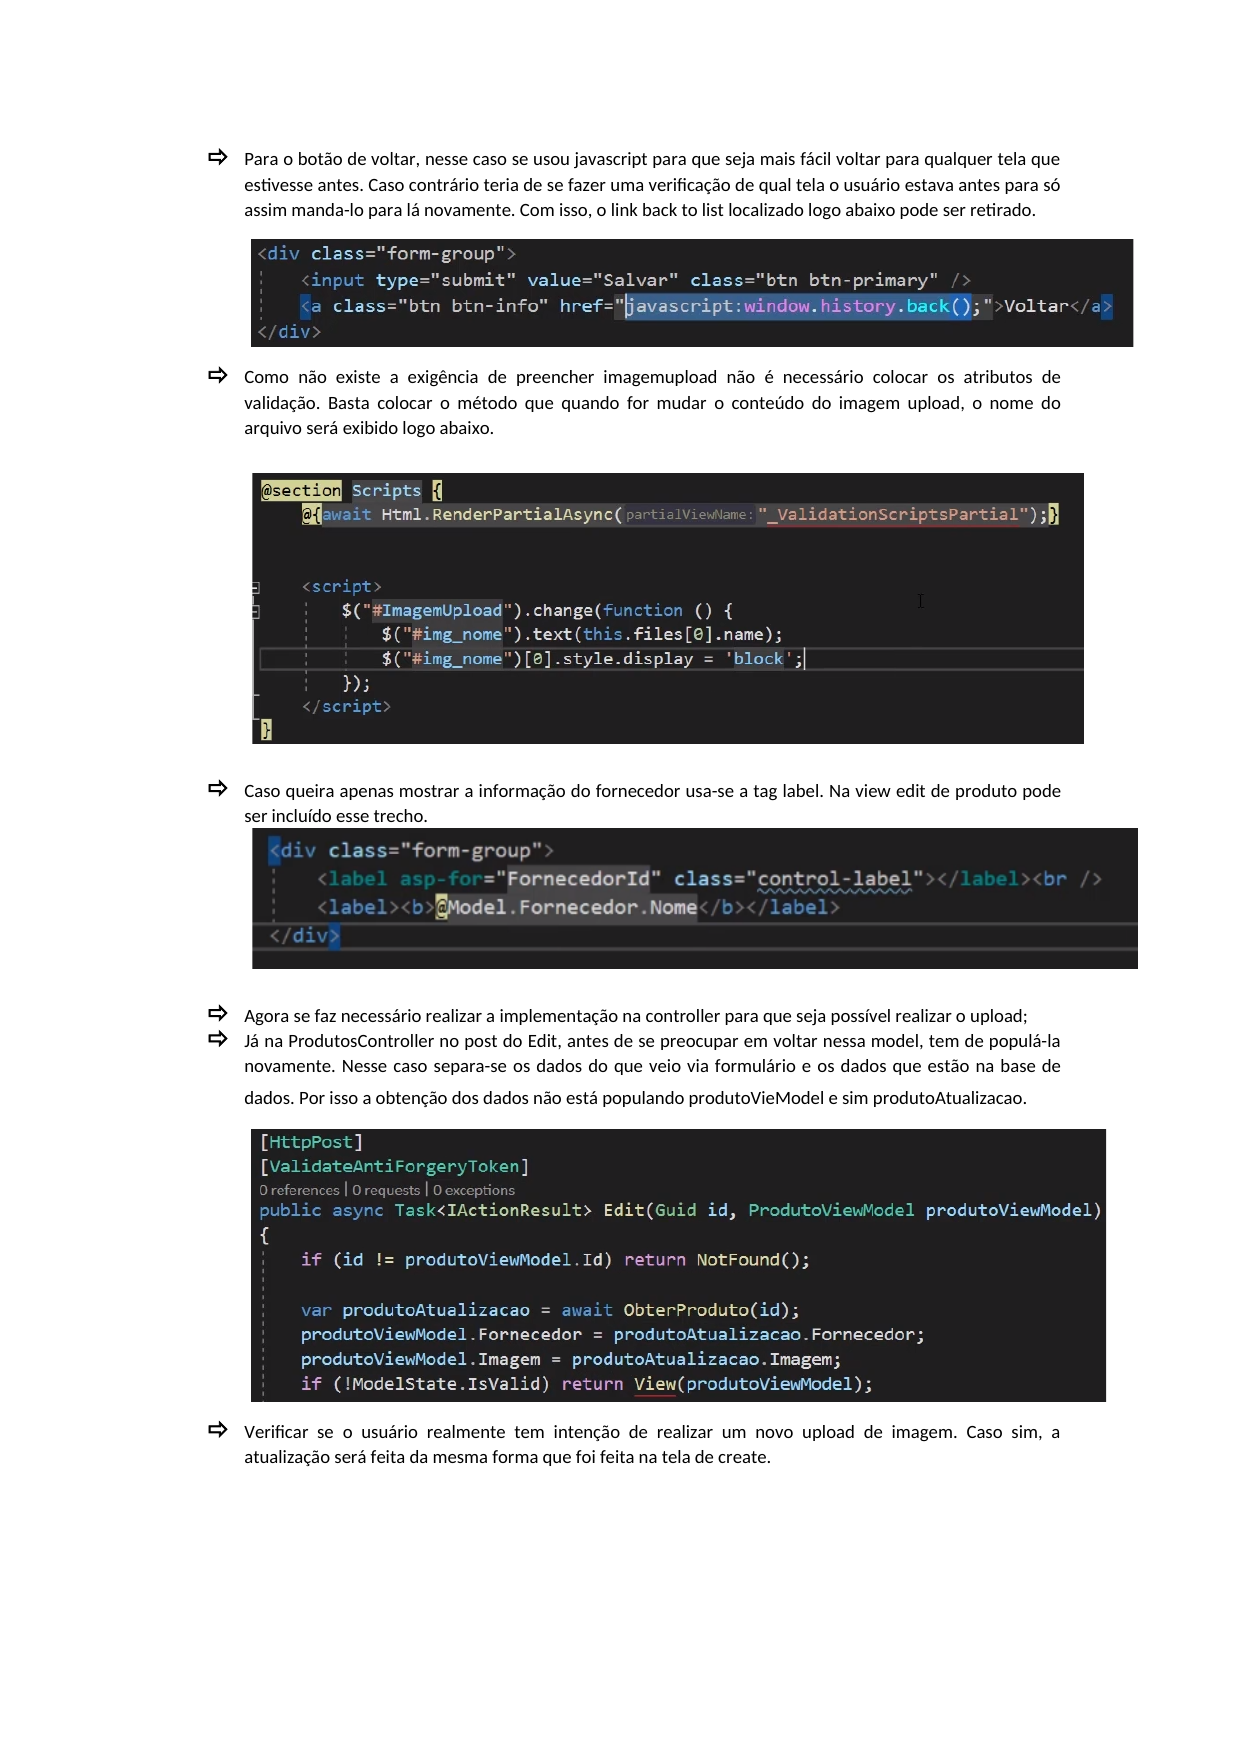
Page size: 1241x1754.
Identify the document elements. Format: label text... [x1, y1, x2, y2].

list Caso queira apenas mostrar a informação do fornecedor usa-se a tag label. Na view edit de produto pode ser incluído esse trecho. [207, 779, 1063, 827]
picture [252, 473, 1084, 744]
list Já na ProdutosController no post do Edit, antes de se preocupar em voltar nessa model, tem de populá-la novamente. Nesse caso separa-se os dados do que veio via formulário e os dados que estão na base de dados. Por isso a obtenção dos dados não está populando produtoVieModel e sim produtoAtualizacao. [207, 1029, 1063, 1111]
picture [251, 1129, 1107, 1402]
picture [252, 828, 1138, 969]
list Para o botão de voltar, nesse caso se usou javascript para que seja mais fácil voltar para qualquer tela que estivesse antes. Caso contrário teria de se fazer uma verificação de qual tela o usuário estava antes para só assim manda-lo para lá novamente. Com isso, o link back to list localizado logo abaixo pode ser retirado. [207, 148, 1063, 221]
list Agora se faz necessário realizar a implementação na controller para que seja possível realizar o upload; [207, 1004, 1063, 1027]
list Verificar se o usuário realmente tem intenção de realizar um novo upload de imagem. Caso sim, a atualização será feita da mesma forma que foi feita na tela de create. [207, 1420, 1063, 1468]
picture [251, 239, 1134, 347]
list Como não existe a exigência de preencher imagemupload não é necessário colocar os atributos de validação. Basta colocar o método que quando for mudar o conteúdo do imagem upload, o nome do arquivo será exibido logo abaixo. [207, 366, 1063, 439]
